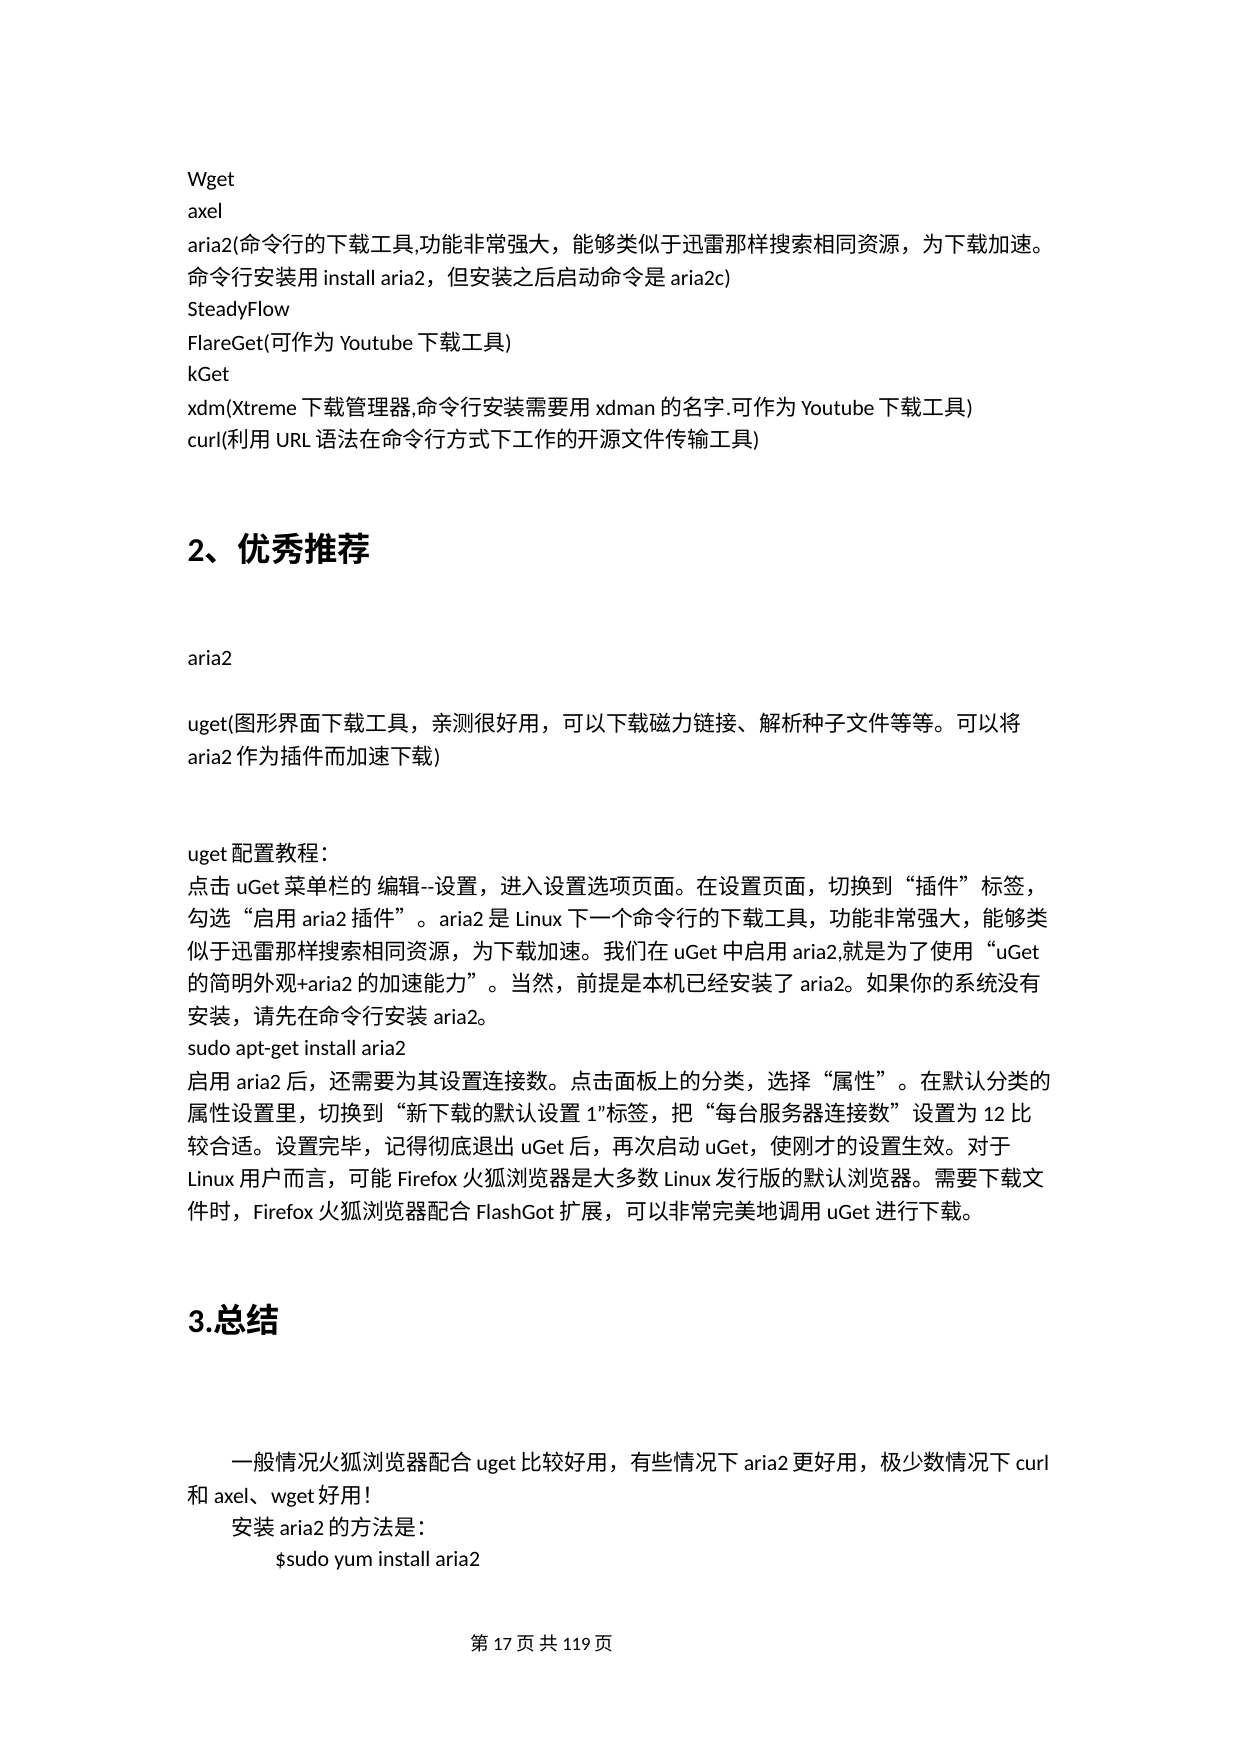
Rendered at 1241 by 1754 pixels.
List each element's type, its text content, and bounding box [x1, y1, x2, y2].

text 点击 uGet 菜单栏的 编辑--设置，进入设置选项页面。在设置页面，切换到“插件”标签，勾选“启用 aria2 插件”。aria2 是 Linux 下一个命令行的下载工具，功能非常强大，能够类似于迅雷那样搜索相同资源，为下载加速。我们在 uGet 中启用 aria2,就是为了使用“uGet 的简明外观+aria2 的加速能力”。当然，前提是本机已经安装了 aria2。如果你的系统没有安装，请先在命令行安装 aria2。 [187, 868, 1053, 1031]
text aria2 [187, 641, 1053, 673]
text $sudo yum install aria2 [187, 1542, 1053, 1575]
text axel [187, 194, 1053, 227]
text curl(利用URL语法在命令行方式下工作的开源文件传输工具) [187, 422, 1053, 454]
text uget配置教程： [187, 836, 1053, 868]
text SteadyFlow [187, 292, 1053, 324]
text uget(图形界面下载工具，亲测很好用，可以下载磁力链接、解析种子文件等等。可以将aria2作为插件而加速下载) [187, 706, 1053, 771]
text xdm(Xtreme下载管理器,命令行安装需要用xdman的名字.可作为Youtube下载工具) [187, 389, 1053, 422]
text 安装aria2的方法是： [187, 1510, 1053, 1542]
text Wget [187, 162, 1053, 194]
subtitle 3.总结 [187, 1285, 1053, 1350]
text FlareGet(可作为Youtube下载工具) [187, 324, 1053, 357]
subtitle 2、优秀推荐 [187, 514, 1053, 579]
text aria2(命令行的下载工具,功能非常强大，能够类似于迅雷那样搜索相同资源，为下载加速。命令行安装用install aria2，但安装之后启动命令是aria2c) [187, 227, 1053, 292]
text 一般情况火狐浏览器配合uget比较好用，有些情况下aria2更好用，极少数情况下curl和axel、wget好用！ [187, 1445, 1053, 1510]
text 启用 aria2 后，还需要为其设置连接数。点击面板上的分类，选择“属性”。在默认分类的属性设置里，切换到“新下载的默认设置1”标签，把“每台服务器连接数”设置为 12 比较合适。设置完毕，记得彻底退出 uGet 后，再次启动 uGet，使刚才的设置生效。对于 Linux 用户而言，可能 Firefox 火狐浏览器是大多数 Linux 发行版的默认浏览器。需要下载文件时，Firefox 火狐浏览器配合 FlashGot 扩展，可以非常完美地调用 uGet 进行下载。 [187, 1063, 1053, 1226]
text kGet [187, 357, 1053, 389]
text sudo apt-get install aria2 [187, 1031, 1053, 1063]
